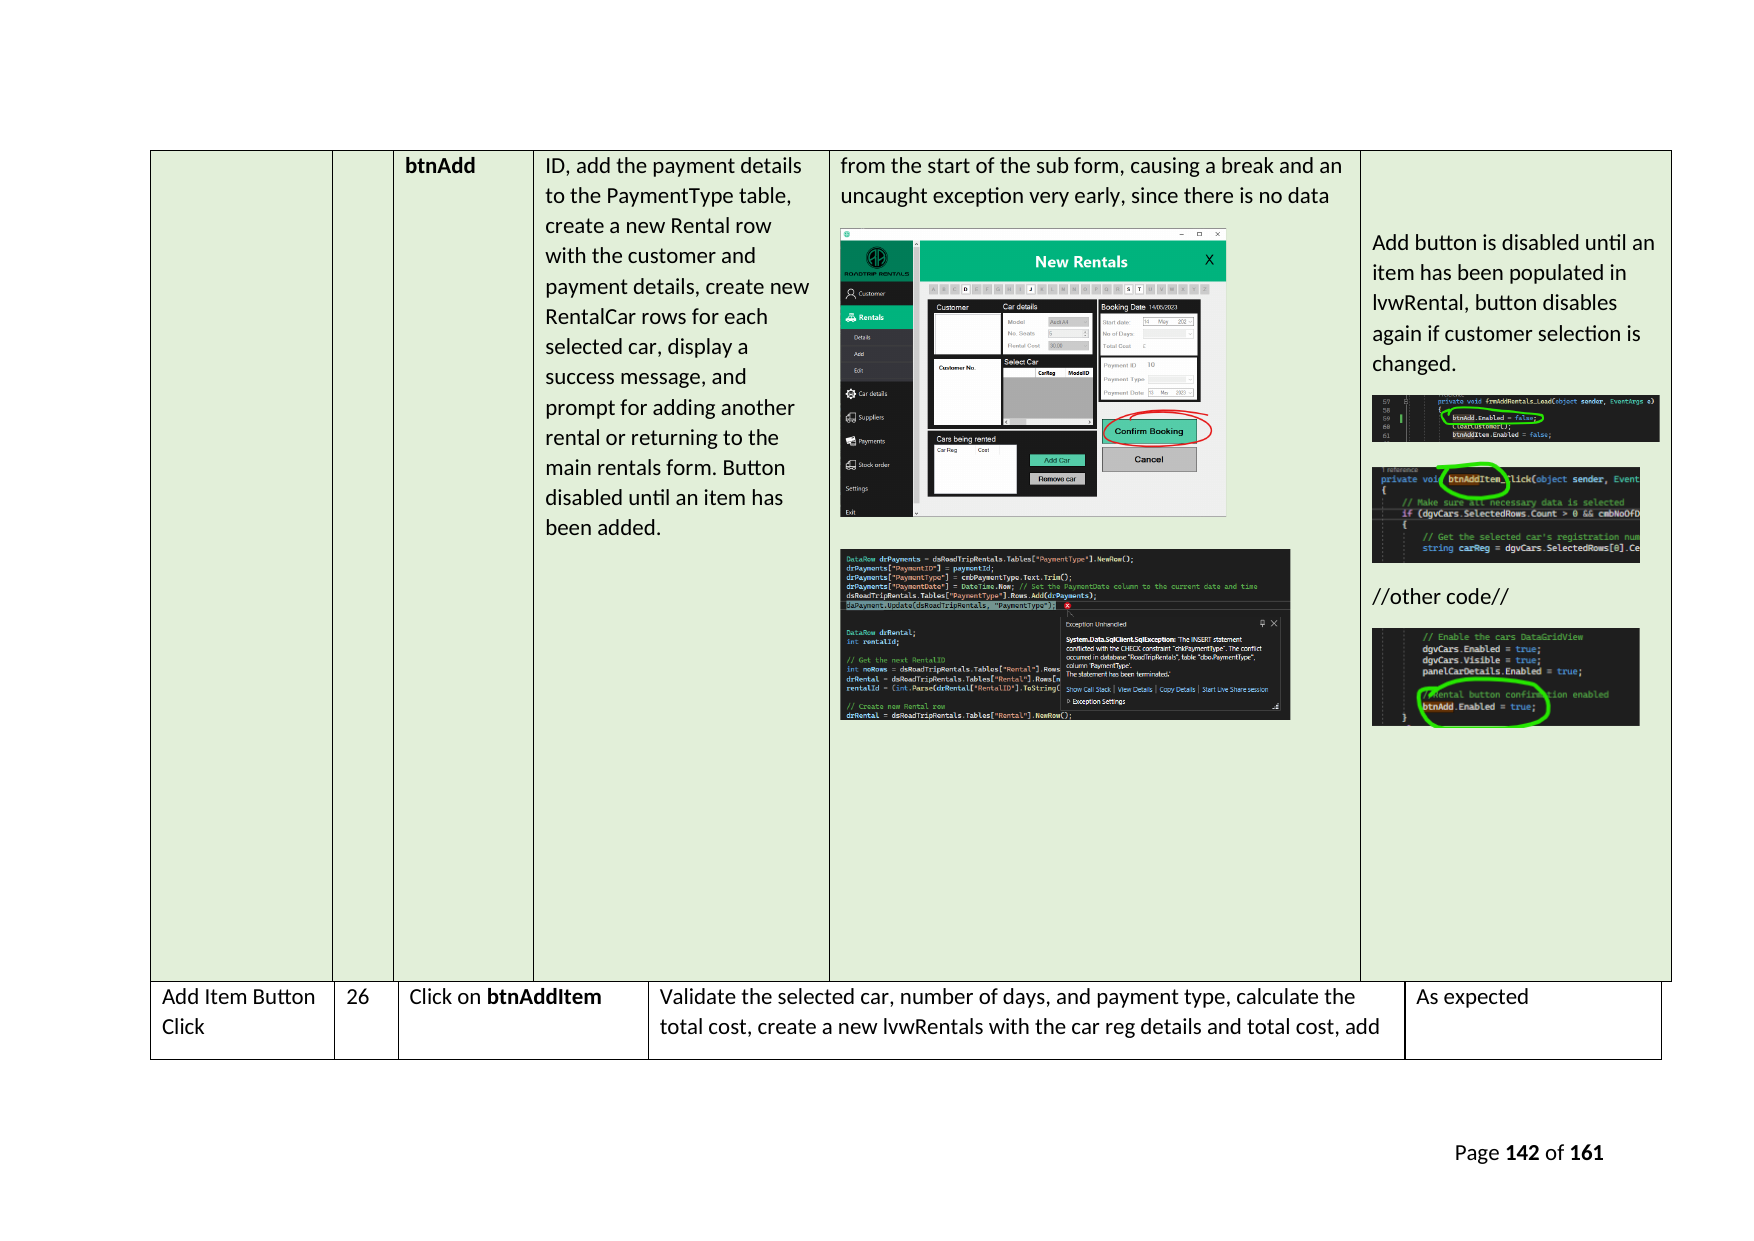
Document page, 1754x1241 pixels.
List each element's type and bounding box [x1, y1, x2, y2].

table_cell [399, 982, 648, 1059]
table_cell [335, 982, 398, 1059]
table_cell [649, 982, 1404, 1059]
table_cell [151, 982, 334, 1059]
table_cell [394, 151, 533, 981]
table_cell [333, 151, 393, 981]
picture [840, 549, 1291, 720]
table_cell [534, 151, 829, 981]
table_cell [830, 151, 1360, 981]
picture [840, 228, 1227, 517]
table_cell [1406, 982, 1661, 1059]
picture [1372, 628, 1640, 728]
picture [1372, 395, 1660, 442]
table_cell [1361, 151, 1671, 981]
picture [1372, 460, 1640, 563]
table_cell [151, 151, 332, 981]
